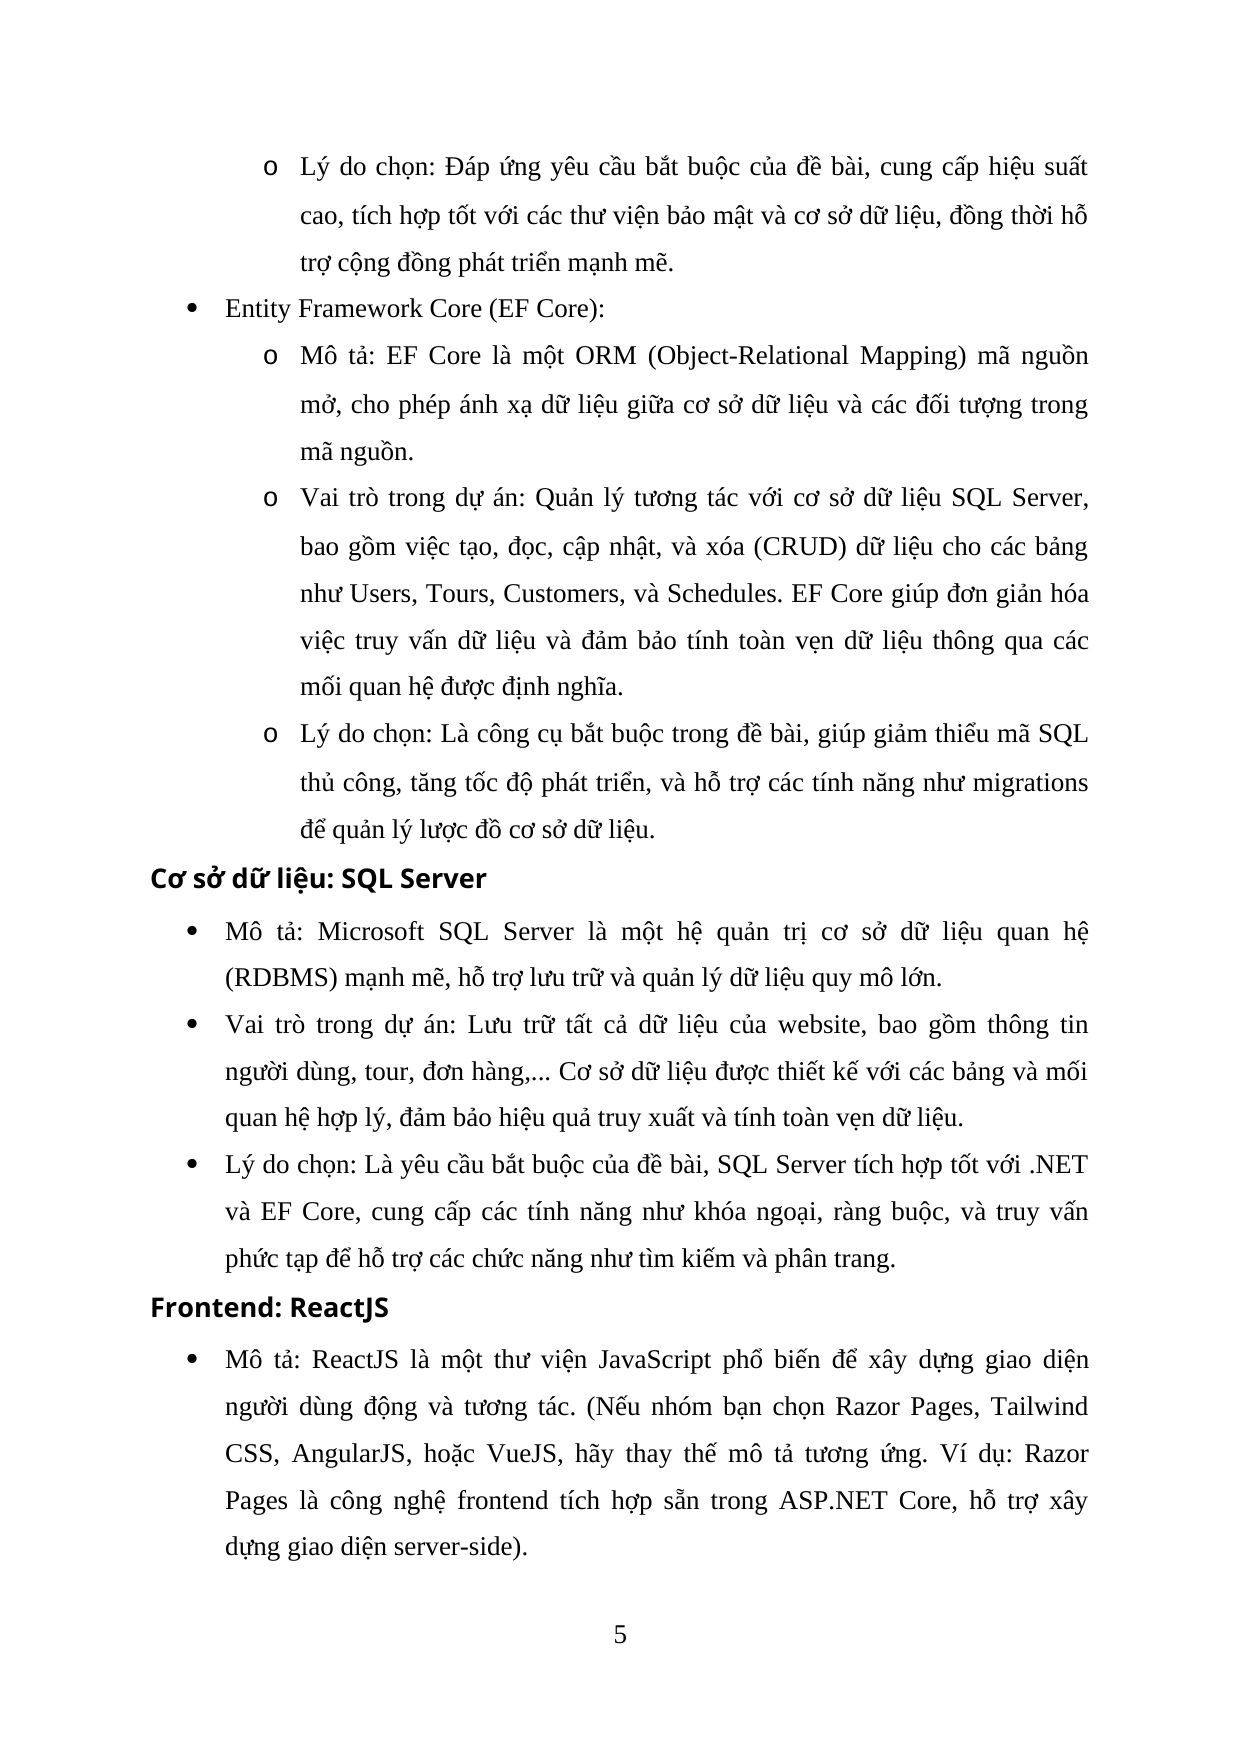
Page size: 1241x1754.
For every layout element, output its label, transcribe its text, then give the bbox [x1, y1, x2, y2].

text Lý do chọn: Là yêu cầu bắt buộc của đề bài, SQL Server tích hợp tốt với .NET và EF Core, cung cấp các tính năng như khóa ngoại, ràng buộc, và truy vấn phức tạp để hỗ trợ các chức năng như tìm kiếm và phân trang. [187, 1148, 1090, 1273]
text Mô tả: EF Core là một ORM (Object-Relational Mapping) mã nguồn mở, cho phép ánh xạ dữ liệu giữa cơ sở dữ liệu và các đối tượng trong mã nguồn. [262, 339, 1090, 466]
text Mô tả: ReactJS là một thư viện JavaScript phổ biến để xây dựng giao diện người dùng động và tương tác. (Nếu nhóm bạn chọn Razor Pages, Tailwind CSS, AngularJS, hoặc VueJS, hãy thay thế mô tả tương ứng. Ví dụ: Razor Pages là công nghệ frontend tích hợp sẵn trong ASP.NET Core, hỗ trợ xây dựng giao diện server-side). [187, 1344, 1090, 1562]
subtitle Cơ sở dữ liệu: SQL Server [150, 859, 1090, 896]
text Lý do chọn: Là công cụ bắt buộc trong đề bài, giúp giảm thiểu mã SQL thủ công, tăng tốc độ phát triển, và hỗ trợ các tính năng như migrations để quản lý lược đồ cơ sở dữ liệu. [262, 717, 1090, 844]
text Entity Framework Core (EF Core): [187, 292, 1090, 323]
text Vai trò trong dự án: Lưu trữ tất cả dữ liệu của website, bao gồm thông tin người dùng, tour, đơn hàng,... Cơ sở dữ liệu được thiết kế với các bảng và mối quan hệ hợp lý, đảm bảo hiệu quả truy xuất và tính toàn vẹn dữ liệu. [187, 1008, 1090, 1133]
subtitle Frontend: ReactJS [150, 1288, 1090, 1325]
text Mô tả: Microsoft SQL Server là một hệ quản trị cơ sở dữ liệu quan hệ (RDBMS) mạnh mẽ, hỗ trợ lưu trữ và quản lý dữ liệu quy mô lớn. [187, 915, 1090, 993]
text Lý do chọn: Đáp ứng yêu cầu bắt buộc của đề bài, cung cấp hiệu suất cao, tích hợp tốt với các thư viện bảo mật và cơ sở dữ liệu, đồng thời hỗ trợ cộng đồng phát triển mạnh mẽ. [262, 150, 1090, 277]
text Vai trò trong dự án: Quản lý tương tác với cơ sở dữ liệu SQL Server, bao gồm việc tạo, đọc, cập nhật, và xóa (CRUD) dữ liệu cho các bảng như Users, Tours, Customers, và Schedules. EF Core giúp đơn giản hóa việc truy vấn dữ liệu và đảm bảo tính toàn vẹn dữ liệu thông qua các mối quan hệ được định nghĩa. [262, 481, 1090, 702]
